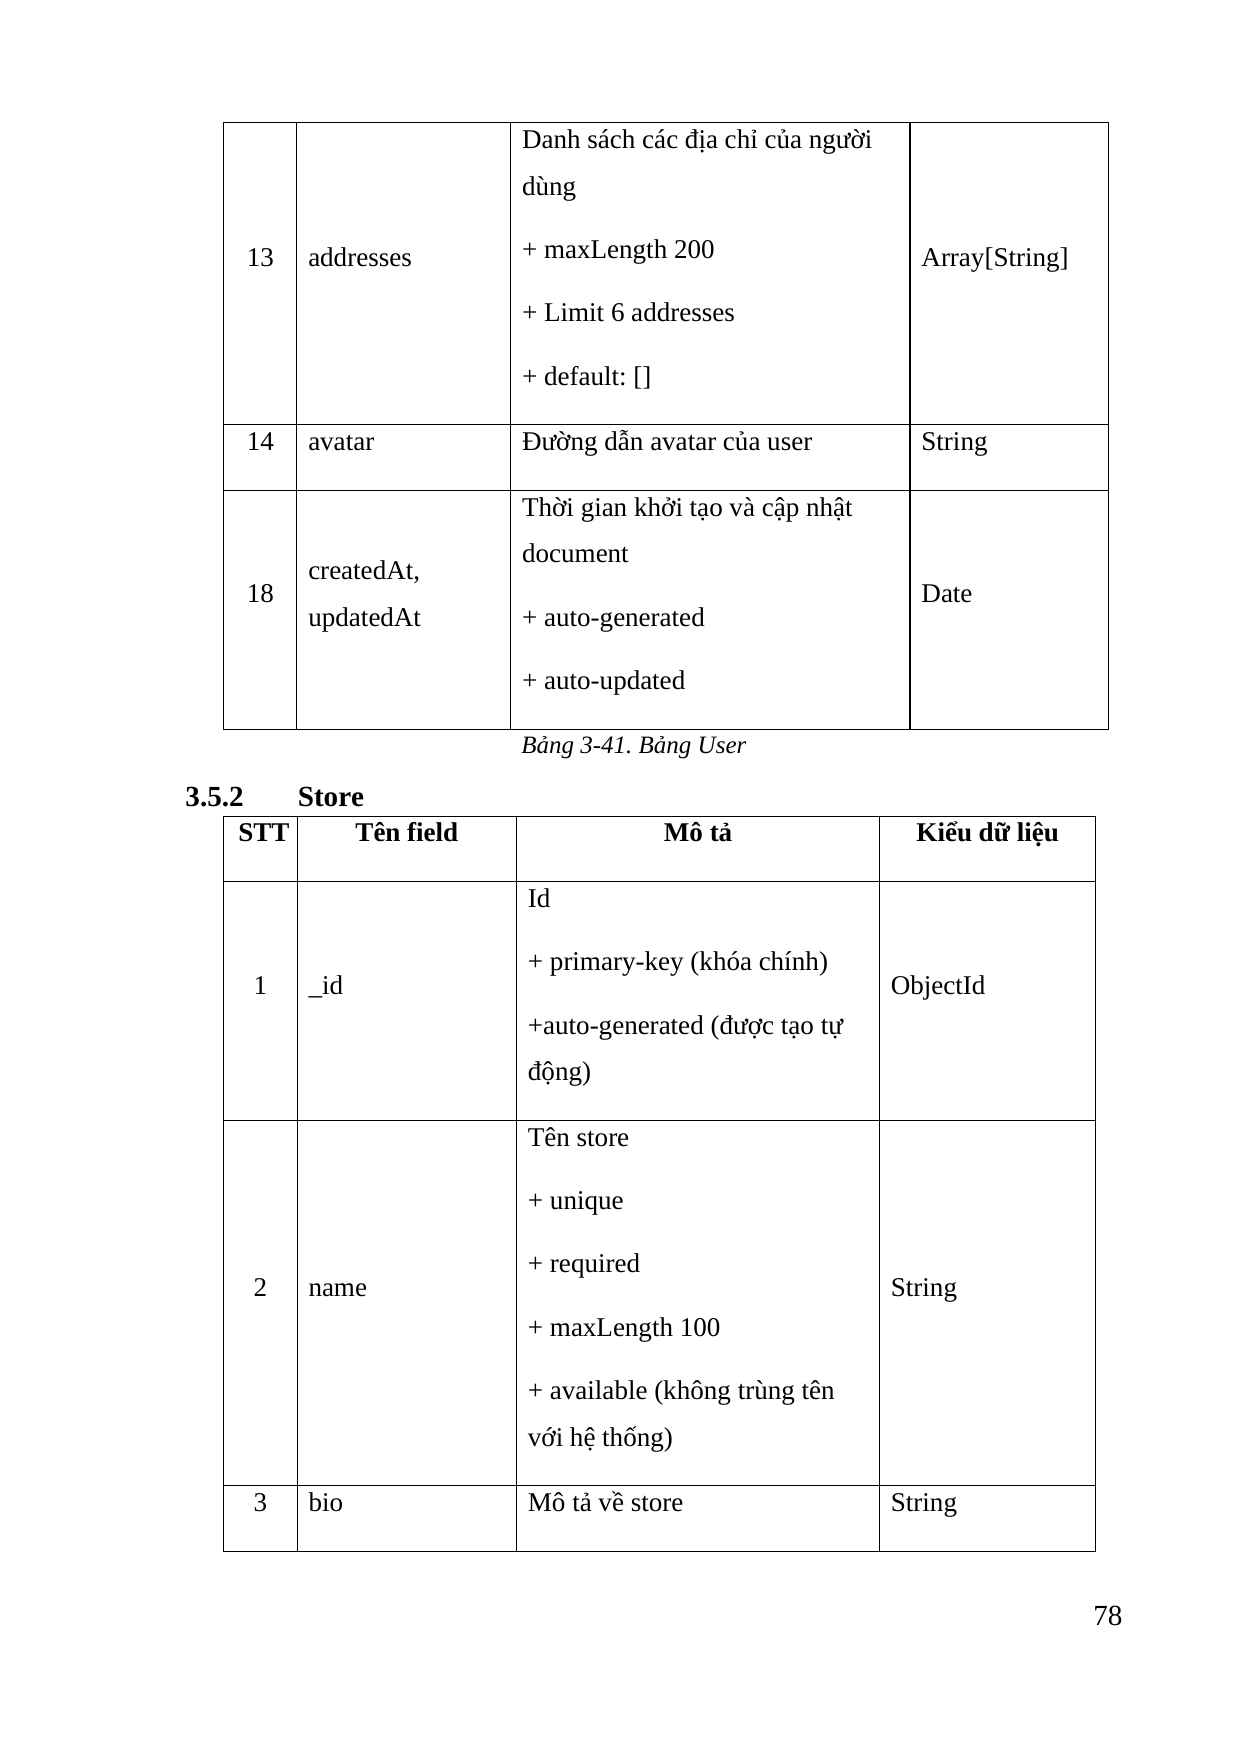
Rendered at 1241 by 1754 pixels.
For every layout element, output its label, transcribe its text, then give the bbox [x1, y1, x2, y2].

table_cell 1 [224, 882, 297, 1120]
table_cell name [298, 1121, 516, 1485]
table_cell Id + primary-key (khóa chính) +auto-generated (được tạo tự động) [517, 882, 879, 1120]
table_cell avatar [297, 425, 510, 490]
table_header Mô tả [517, 817, 879, 881]
table_header Kiểu dữ liệu [880, 817, 1095, 881]
table_header STT [224, 817, 297, 881]
table_cell createdAt, updatedAt [297, 491, 510, 729]
table_cell Date [911, 491, 1108, 729]
table_cell Danh sách các địa chỉ của người dùng + maxLength 200 + Limit 6 addresses + default: [] [511, 123, 909, 424]
table_cell Đường dẫn avatar của user [511, 425, 909, 490]
table_cell String [880, 1121, 1095, 1485]
table_cell 2 [224, 1121, 297, 1485]
table_cell _id [298, 882, 516, 1120]
table_cell bio [298, 1486, 516, 1551]
table_cell 18 [224, 491, 296, 729]
table_cell String [880, 1486, 1095, 1551]
table_cell String [911, 425, 1108, 490]
table_cell 14 [224, 425, 296, 490]
table_header Tên field [298, 817, 516, 881]
subtitle Store [185, 779, 1122, 813]
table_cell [517, 1486, 879, 1551]
table_cell ObjectId [880, 882, 1095, 1120]
table_cell Array[String] [911, 123, 1108, 424]
text Bảng 3-41. Bảng User [148, 730, 1122, 758]
table_cell Tên store + unique + required + maxLength 100 + available (không trùng tên với hệ thống) [517, 1121, 879, 1485]
table_cell addresses [297, 123, 510, 424]
table_cell 3 [224, 1486, 297, 1551]
table_cell 13 [224, 123, 296, 424]
table_cell Thời gian khởi tạo và cập nhật document + auto-generated + auto-updated [511, 491, 909, 729]
